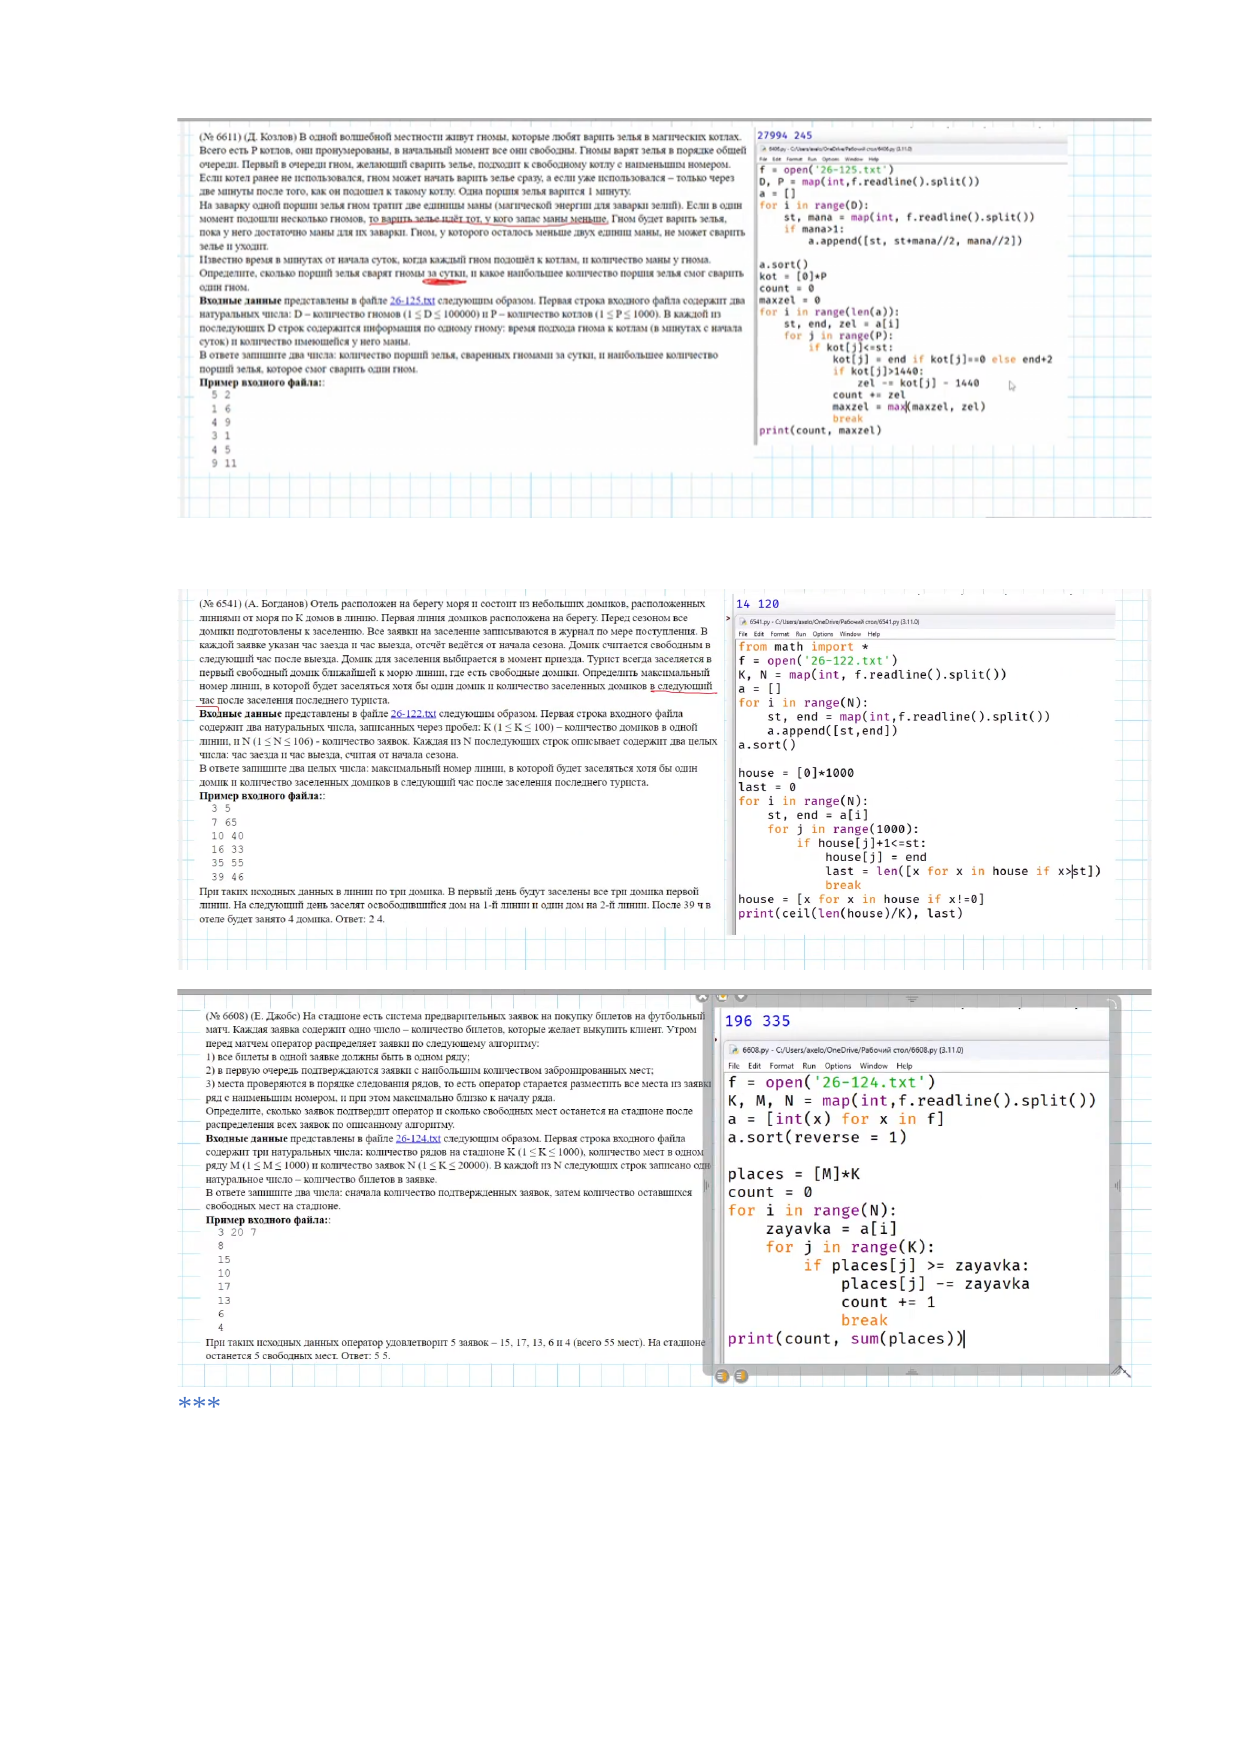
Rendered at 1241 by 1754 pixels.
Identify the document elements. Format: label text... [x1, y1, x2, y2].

picture [177, 989, 1152, 1387]
text *** [177, 1387, 1152, 1423]
picture [177, 118, 1152, 518]
picture [177, 589, 1152, 970]
